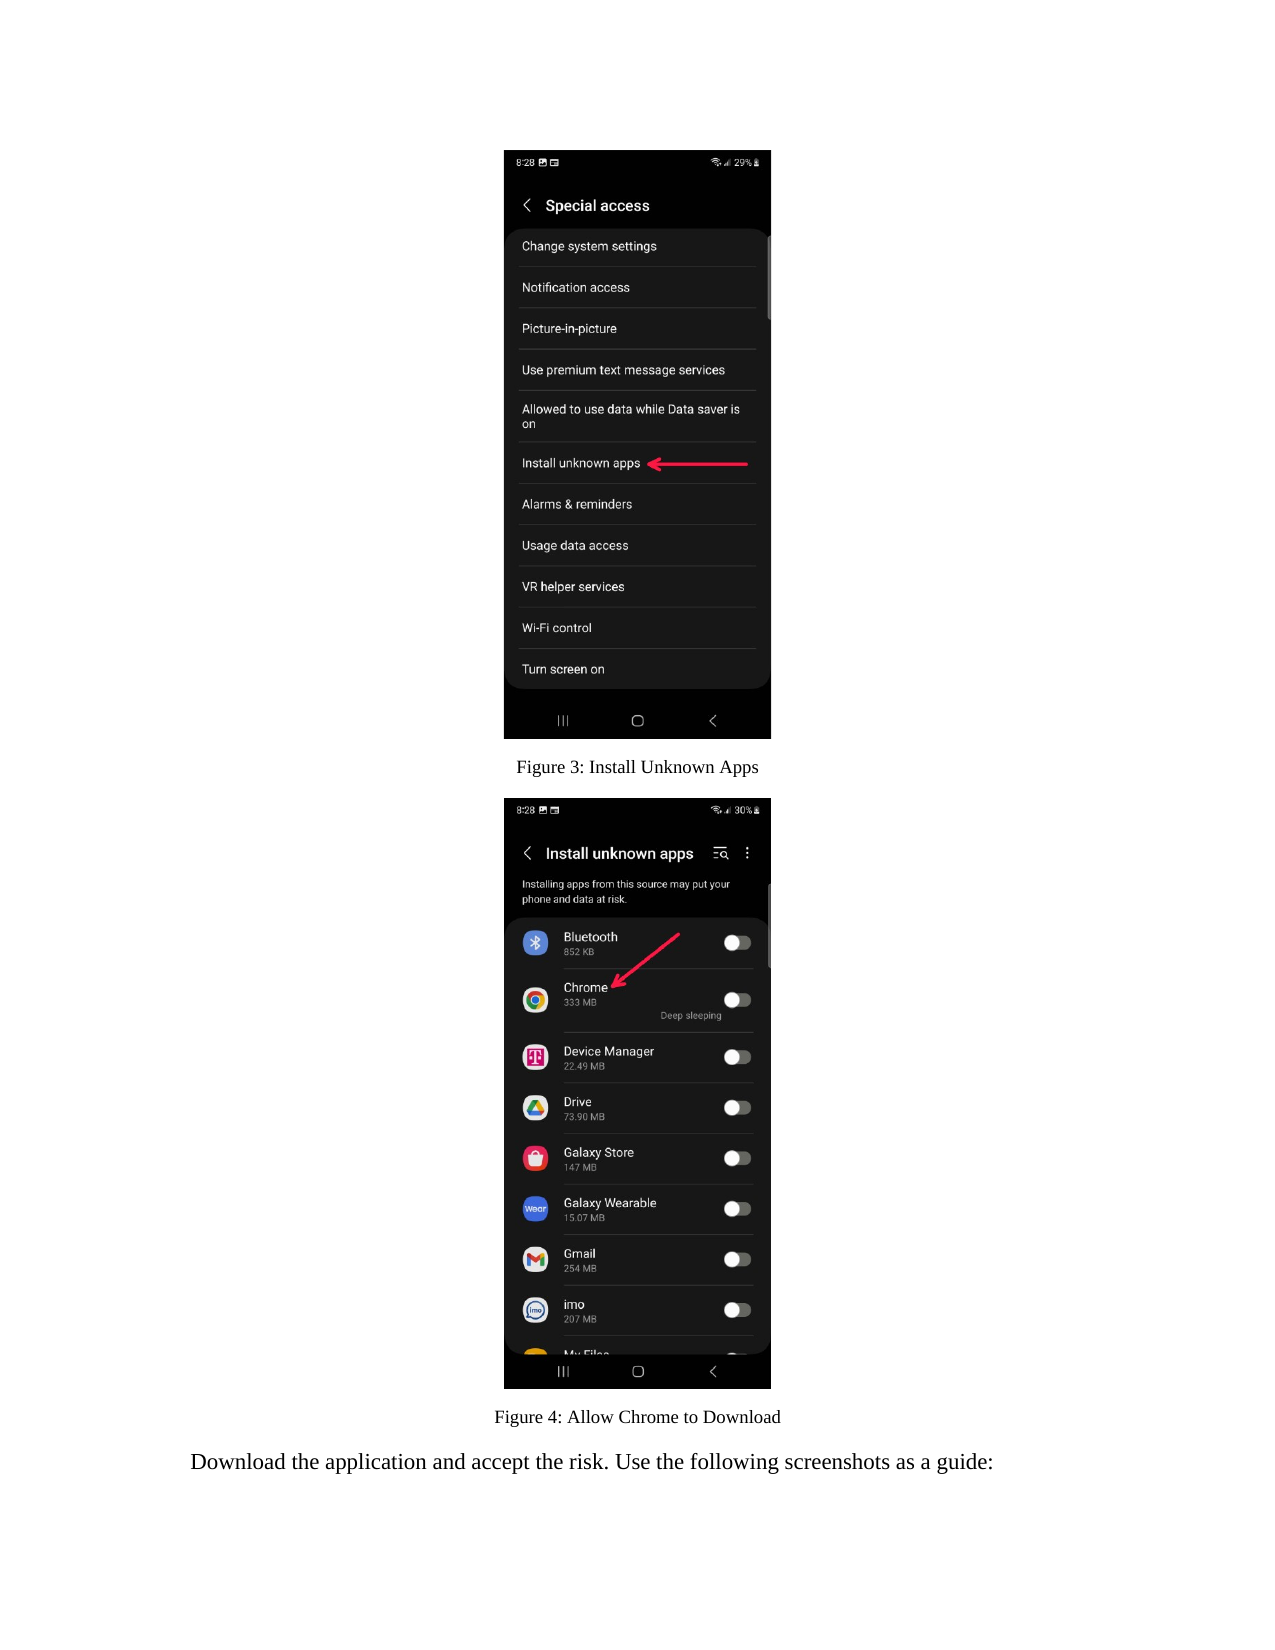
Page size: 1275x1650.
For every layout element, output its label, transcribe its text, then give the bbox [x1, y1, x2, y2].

text Figure 4: Allow Chrome to Download [150, 1406, 1125, 1427]
picture [503, 150, 772, 739]
text Figure 3: Install Unknown Apps [150, 756, 1125, 777]
picture [504, 798, 771, 1389]
text Download the application and accept the risk. Use the following screenshots as a guide: [150, 1448, 1125, 1474]
